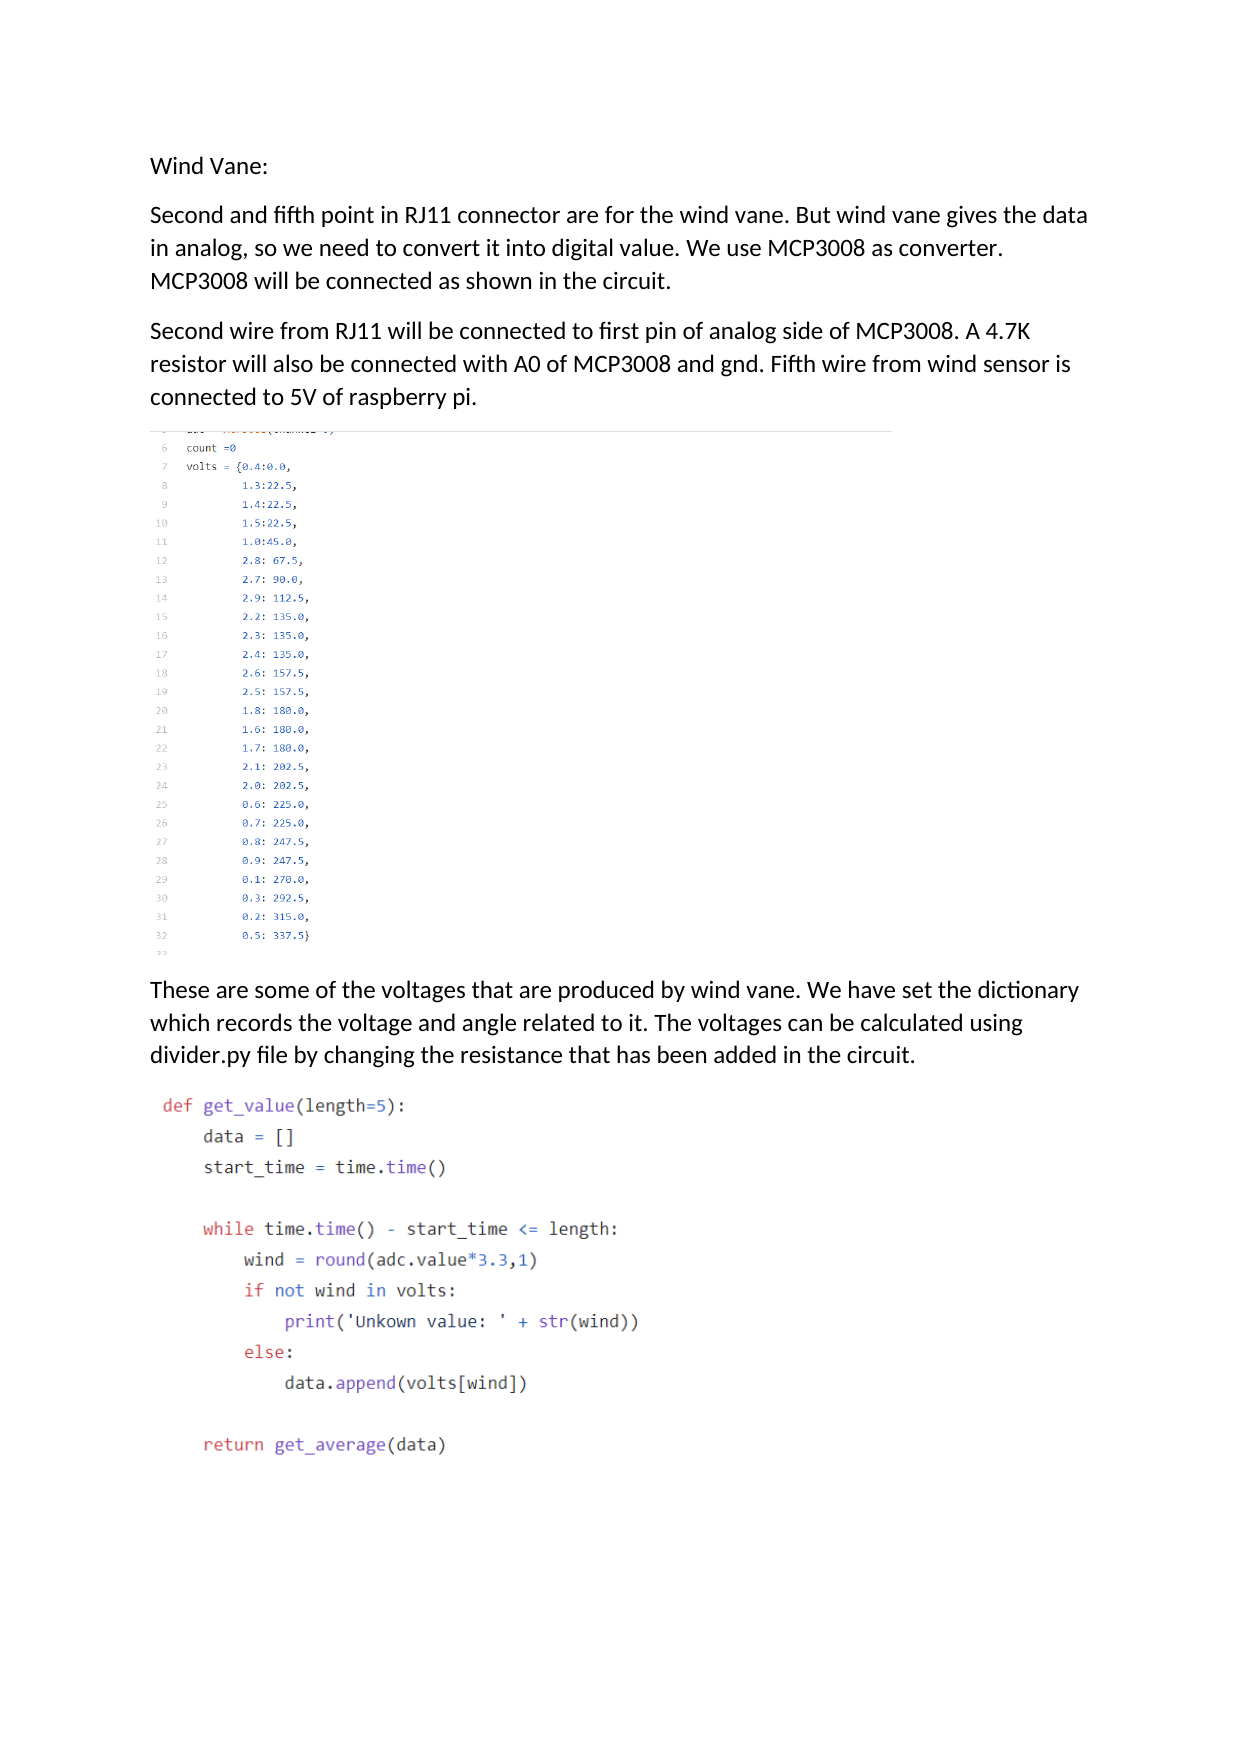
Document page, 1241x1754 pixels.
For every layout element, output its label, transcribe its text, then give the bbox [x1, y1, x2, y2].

picture [150, 1089, 1091, 1469]
text These are some of the voltages that are produced by wind vane. We have set the dictionary which records the voltage and angle related to it. The voltages can be calculated using divider.py file by changing the resistance that has been added in the circuit. [150, 974, 1090, 1070]
picture [150, 430, 892, 955]
text Second and fifth point in RJ11 connector are for the wind vane. But wind vane gives the data in analog, so we need to convert it into digital value. We use MCP3008 as converter. MCP3008 will be connected as shown in the circuit. [150, 199, 1090, 296]
text Wind Vane: [150, 150, 1090, 181]
text Second wire from RJ11 will be connected to first pin of analog side of MCP3008. A 4.7K resistor will also be connected with A0 of MCP3008 and gnd. Fifth wire from wind sensor is connected to 5V of raspberry pi. [150, 315, 1090, 411]
